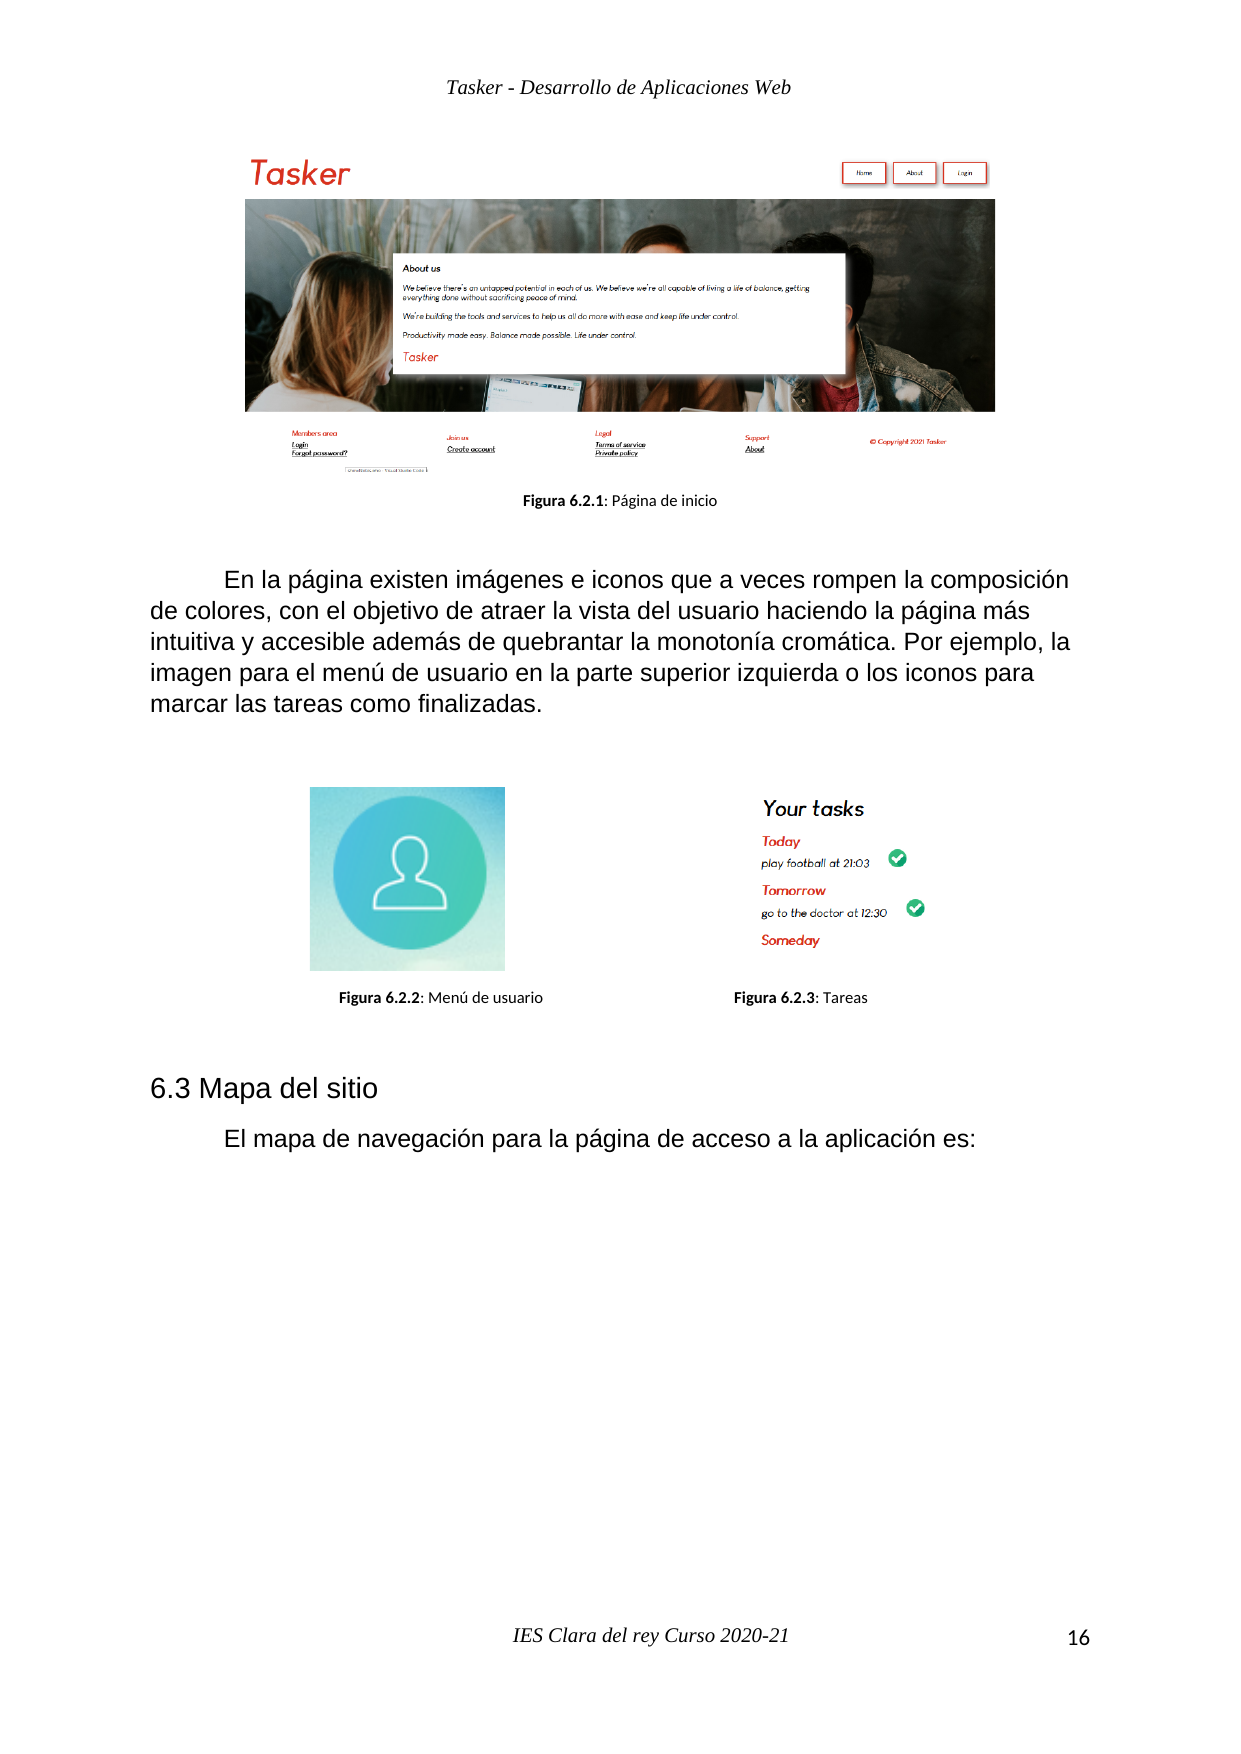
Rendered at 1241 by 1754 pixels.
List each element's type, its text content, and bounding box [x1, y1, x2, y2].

text Figura 6.2.2: Menú de usuario Figura 6.2.3: Tareas [297, 987, 1090, 1007]
text 6.3 Mapa del sitio [150, 1071, 1090, 1104]
text El mapa de navegación para la página de acceso a la aplicación es: [150, 1123, 1090, 1152]
text Figura 6.2.1: Página de inicio [150, 491, 1090, 511]
text En la página existen imágenes e iconos que a veces rompen la composición de colores, con el objetivo de atraer la vista del usuario haciendo la página más intuitiva y accesible además de quebrantar la monotonía cromática. Por ejemplo, la imagen para el menú de usuario en la parte superior izquierda o los iconos para marcar las tareas como finalizadas. [150, 565, 1090, 718]
